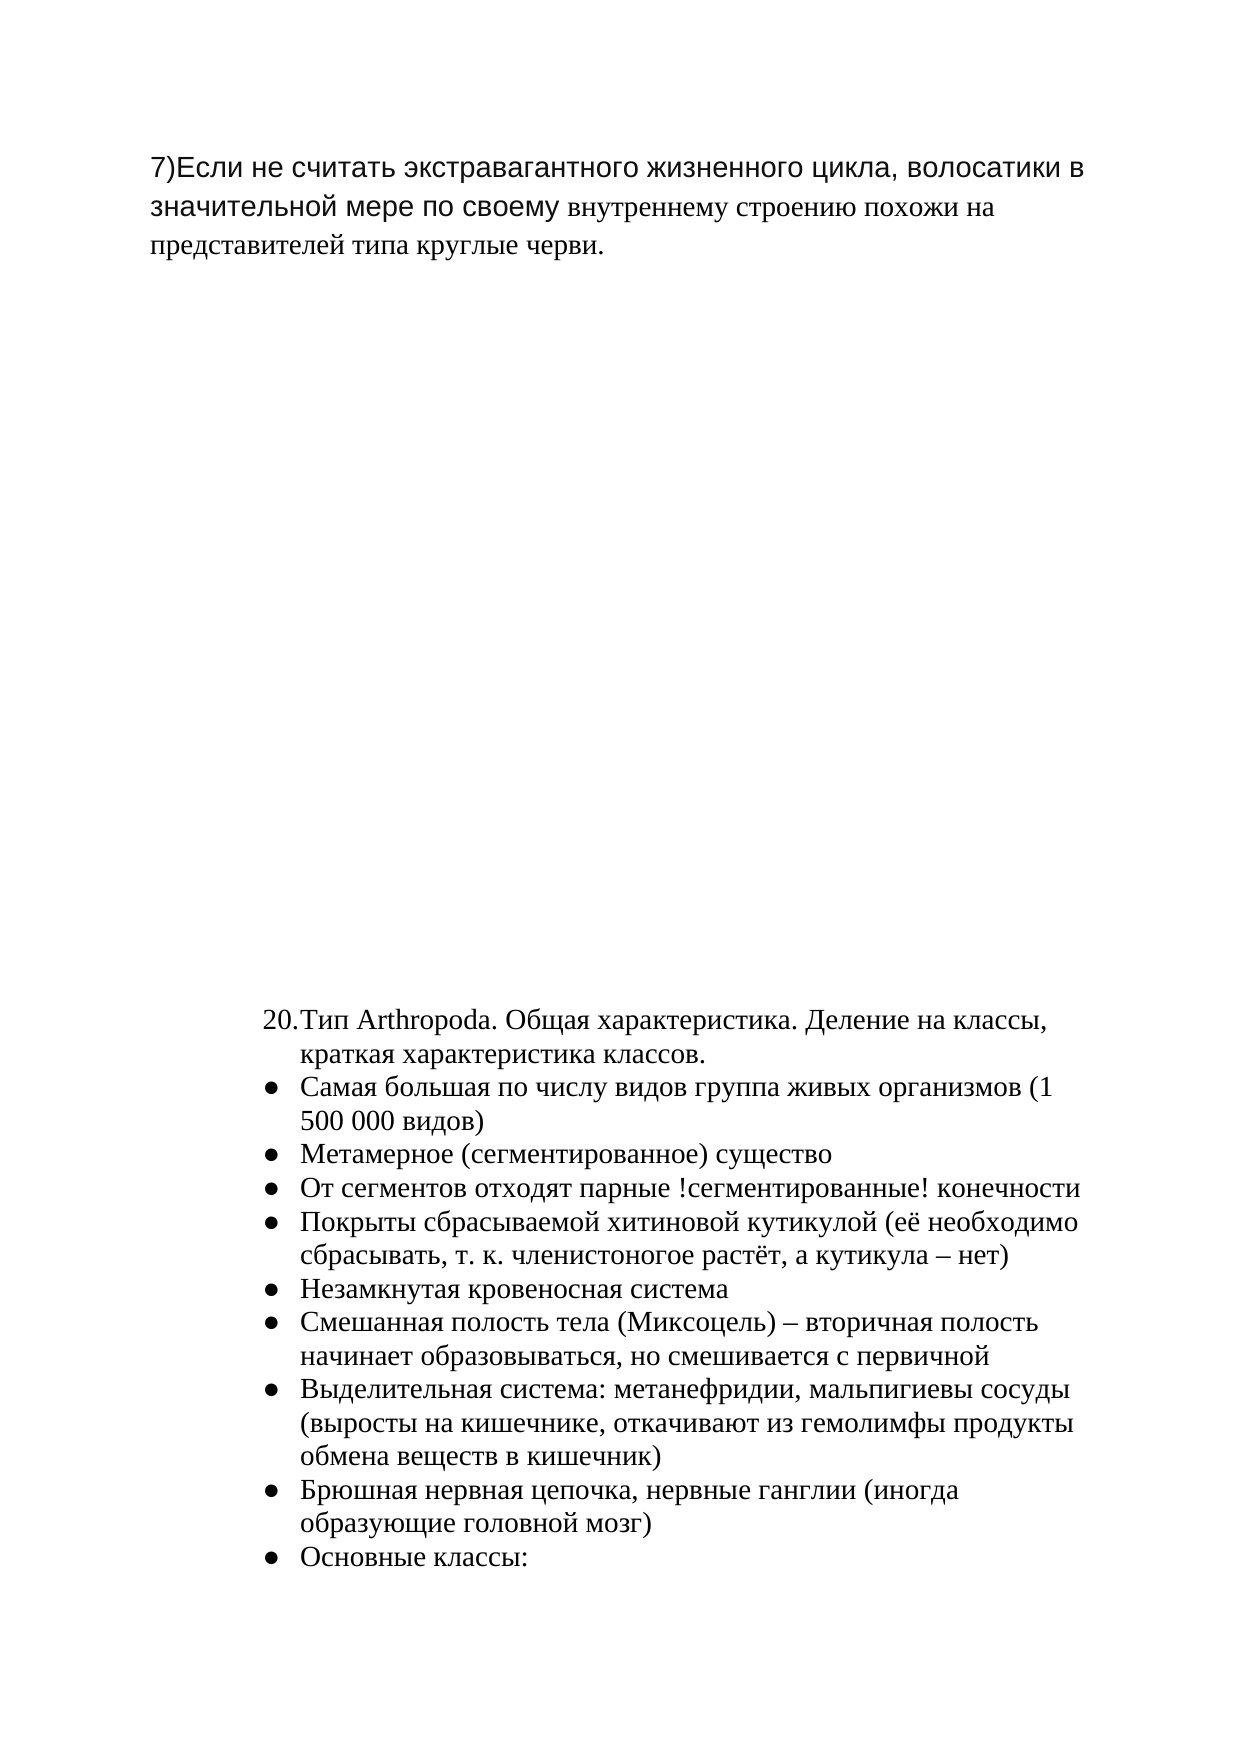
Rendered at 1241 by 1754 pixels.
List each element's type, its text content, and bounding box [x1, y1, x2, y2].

list Тип Arthropoda. Общая характеристика. Деление на классы, краткая характеристика классов. [262, 1002, 1090, 1069]
text 7)Если не считать экстравагантного жизненного цикла, волосатики в значительной мере по своему внутреннему строению похожи на представителей типа круглые черви. [150, 150, 1090, 261]
list Покрыты сбрасываемой хитиновой кутикулой (её необходимо сбрасывать, т. к. членистоногое растёт, а кутикула – нет) [262, 1204, 1090, 1271]
list Брюшная нервная цепочка, нервные ганглии (иногда образующие головной мозг) [262, 1472, 1090, 1539]
list Незамкнутая кровеносная система [262, 1271, 1090, 1304]
list Смешанная полость тела (Миксоцель) – вторичная полость начинает образовываться, но смешивается с первичной [262, 1304, 1090, 1371]
list От сегментов отходят парные !сегментированные! конечности [262, 1170, 1090, 1204]
list Основные классы: [262, 1539, 1090, 1573]
list Метамерное (сегментированное) существо [262, 1137, 1090, 1170]
list Выделительная система: метанефридии, мальпигиевы сосуды (выросты на кишечнике, откачивают из гемолимфы продукты обмена веществ в кишечник) [262, 1371, 1090, 1472]
list Самая большая по числу видов группа живых организмов (1 500 000 видов) [262, 1069, 1090, 1137]
